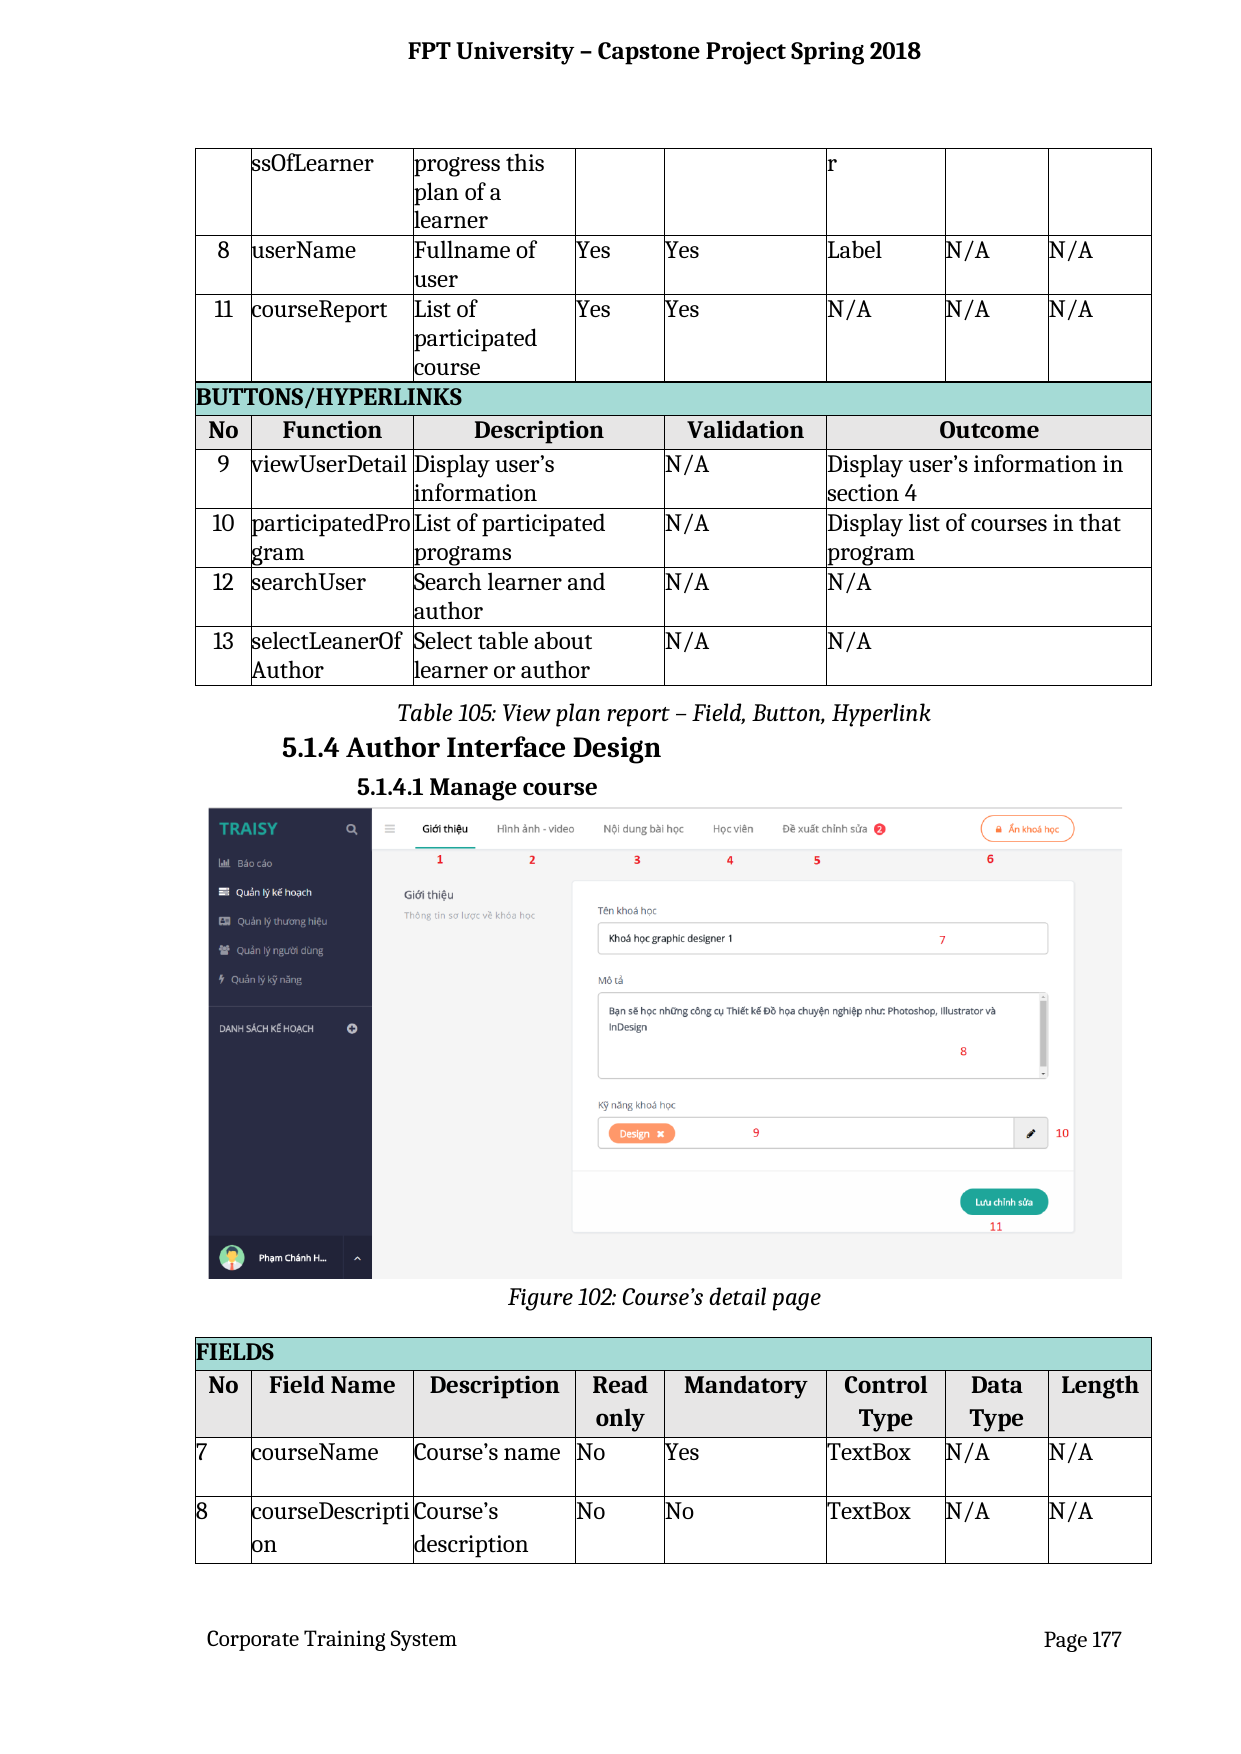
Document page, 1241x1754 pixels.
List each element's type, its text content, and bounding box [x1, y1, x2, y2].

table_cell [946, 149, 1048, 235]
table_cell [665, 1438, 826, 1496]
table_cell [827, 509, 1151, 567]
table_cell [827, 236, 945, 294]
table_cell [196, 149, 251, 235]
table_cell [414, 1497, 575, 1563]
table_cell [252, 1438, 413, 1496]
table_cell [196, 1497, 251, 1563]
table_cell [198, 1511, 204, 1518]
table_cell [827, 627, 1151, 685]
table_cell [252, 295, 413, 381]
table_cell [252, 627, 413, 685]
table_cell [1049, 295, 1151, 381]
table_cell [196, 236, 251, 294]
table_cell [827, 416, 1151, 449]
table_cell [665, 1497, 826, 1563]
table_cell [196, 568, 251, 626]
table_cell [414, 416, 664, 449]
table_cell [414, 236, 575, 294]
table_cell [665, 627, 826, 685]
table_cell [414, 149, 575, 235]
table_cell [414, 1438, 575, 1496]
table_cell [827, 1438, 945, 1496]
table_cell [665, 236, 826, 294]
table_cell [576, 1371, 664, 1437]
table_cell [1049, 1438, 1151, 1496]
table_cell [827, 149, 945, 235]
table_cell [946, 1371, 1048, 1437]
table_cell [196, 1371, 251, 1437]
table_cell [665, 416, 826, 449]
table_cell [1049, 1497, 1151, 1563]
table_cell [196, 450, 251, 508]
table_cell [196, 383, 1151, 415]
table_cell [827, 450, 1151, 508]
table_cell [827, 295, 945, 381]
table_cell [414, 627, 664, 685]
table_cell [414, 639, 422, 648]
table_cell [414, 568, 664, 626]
text Figure 102: Course’s detail page [207, 1283, 1122, 1312]
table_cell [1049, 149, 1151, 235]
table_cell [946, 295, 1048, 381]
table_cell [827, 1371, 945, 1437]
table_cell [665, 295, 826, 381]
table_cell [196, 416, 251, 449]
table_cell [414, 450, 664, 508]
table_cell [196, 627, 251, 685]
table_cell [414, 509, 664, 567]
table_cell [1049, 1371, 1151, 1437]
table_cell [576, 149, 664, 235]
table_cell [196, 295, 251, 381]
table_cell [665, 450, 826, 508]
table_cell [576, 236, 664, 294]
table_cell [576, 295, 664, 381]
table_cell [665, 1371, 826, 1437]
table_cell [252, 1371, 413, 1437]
picture [208, 807, 1123, 1279]
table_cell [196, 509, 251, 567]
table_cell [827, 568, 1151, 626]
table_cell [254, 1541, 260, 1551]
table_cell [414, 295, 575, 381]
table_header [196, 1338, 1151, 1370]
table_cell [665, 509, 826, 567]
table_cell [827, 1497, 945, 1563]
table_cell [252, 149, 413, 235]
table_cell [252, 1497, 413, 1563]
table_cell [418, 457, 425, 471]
list Table : View plan report – Field, Button, Hyperlink [207, 698, 1122, 727]
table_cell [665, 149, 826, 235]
subtitle 5.1.4 Author Interface Design [282, 731, 1124, 765]
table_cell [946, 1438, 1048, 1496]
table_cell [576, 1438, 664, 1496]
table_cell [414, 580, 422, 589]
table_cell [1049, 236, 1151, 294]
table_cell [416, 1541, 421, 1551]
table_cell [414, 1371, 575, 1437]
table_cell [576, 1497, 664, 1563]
subtitle 5.1.4.1 Manage course [357, 773, 1124, 802]
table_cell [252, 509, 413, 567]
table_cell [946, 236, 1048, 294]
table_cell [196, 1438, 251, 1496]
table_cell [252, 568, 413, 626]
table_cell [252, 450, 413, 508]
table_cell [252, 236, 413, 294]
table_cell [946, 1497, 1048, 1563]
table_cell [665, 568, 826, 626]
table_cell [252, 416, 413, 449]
